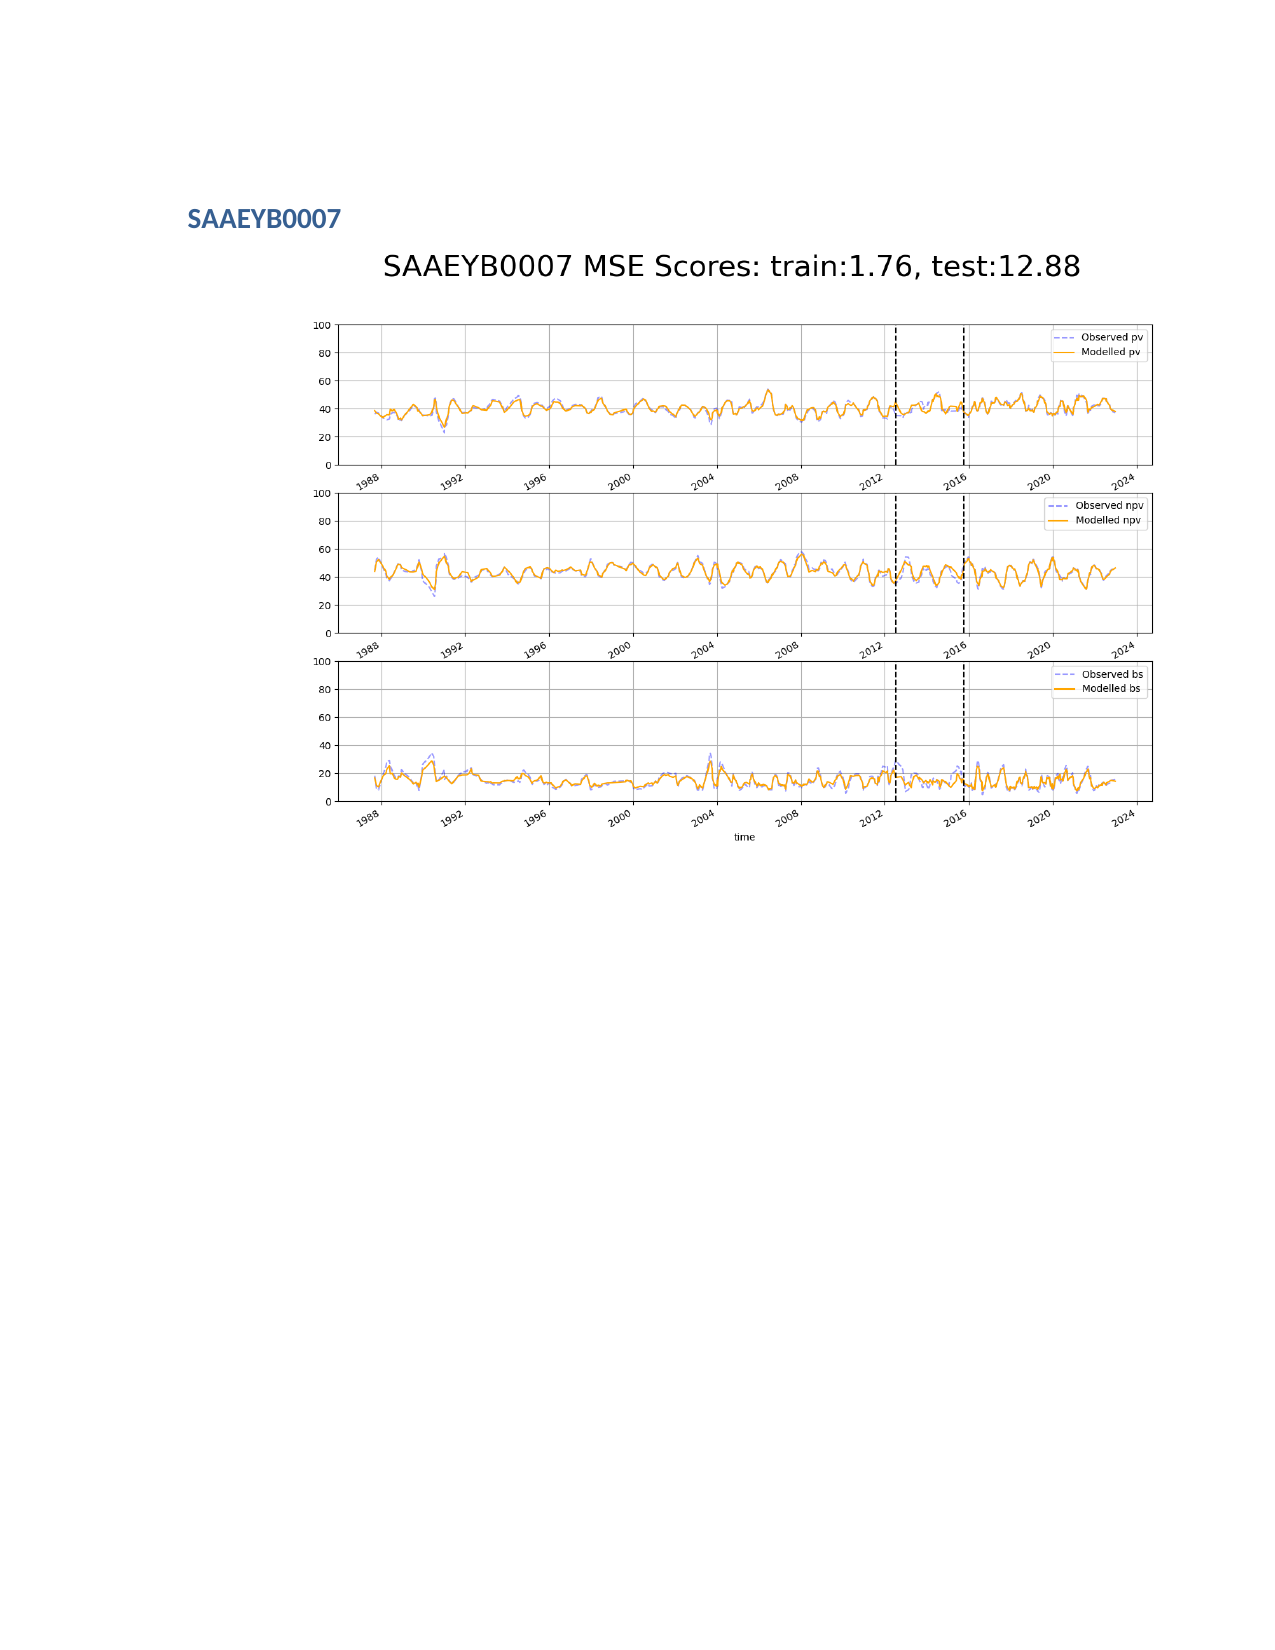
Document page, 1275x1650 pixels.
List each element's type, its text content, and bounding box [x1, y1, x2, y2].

subtitle SAAEYB0007 [187, 200, 1087, 236]
picture [206, 241, 1257, 941]
